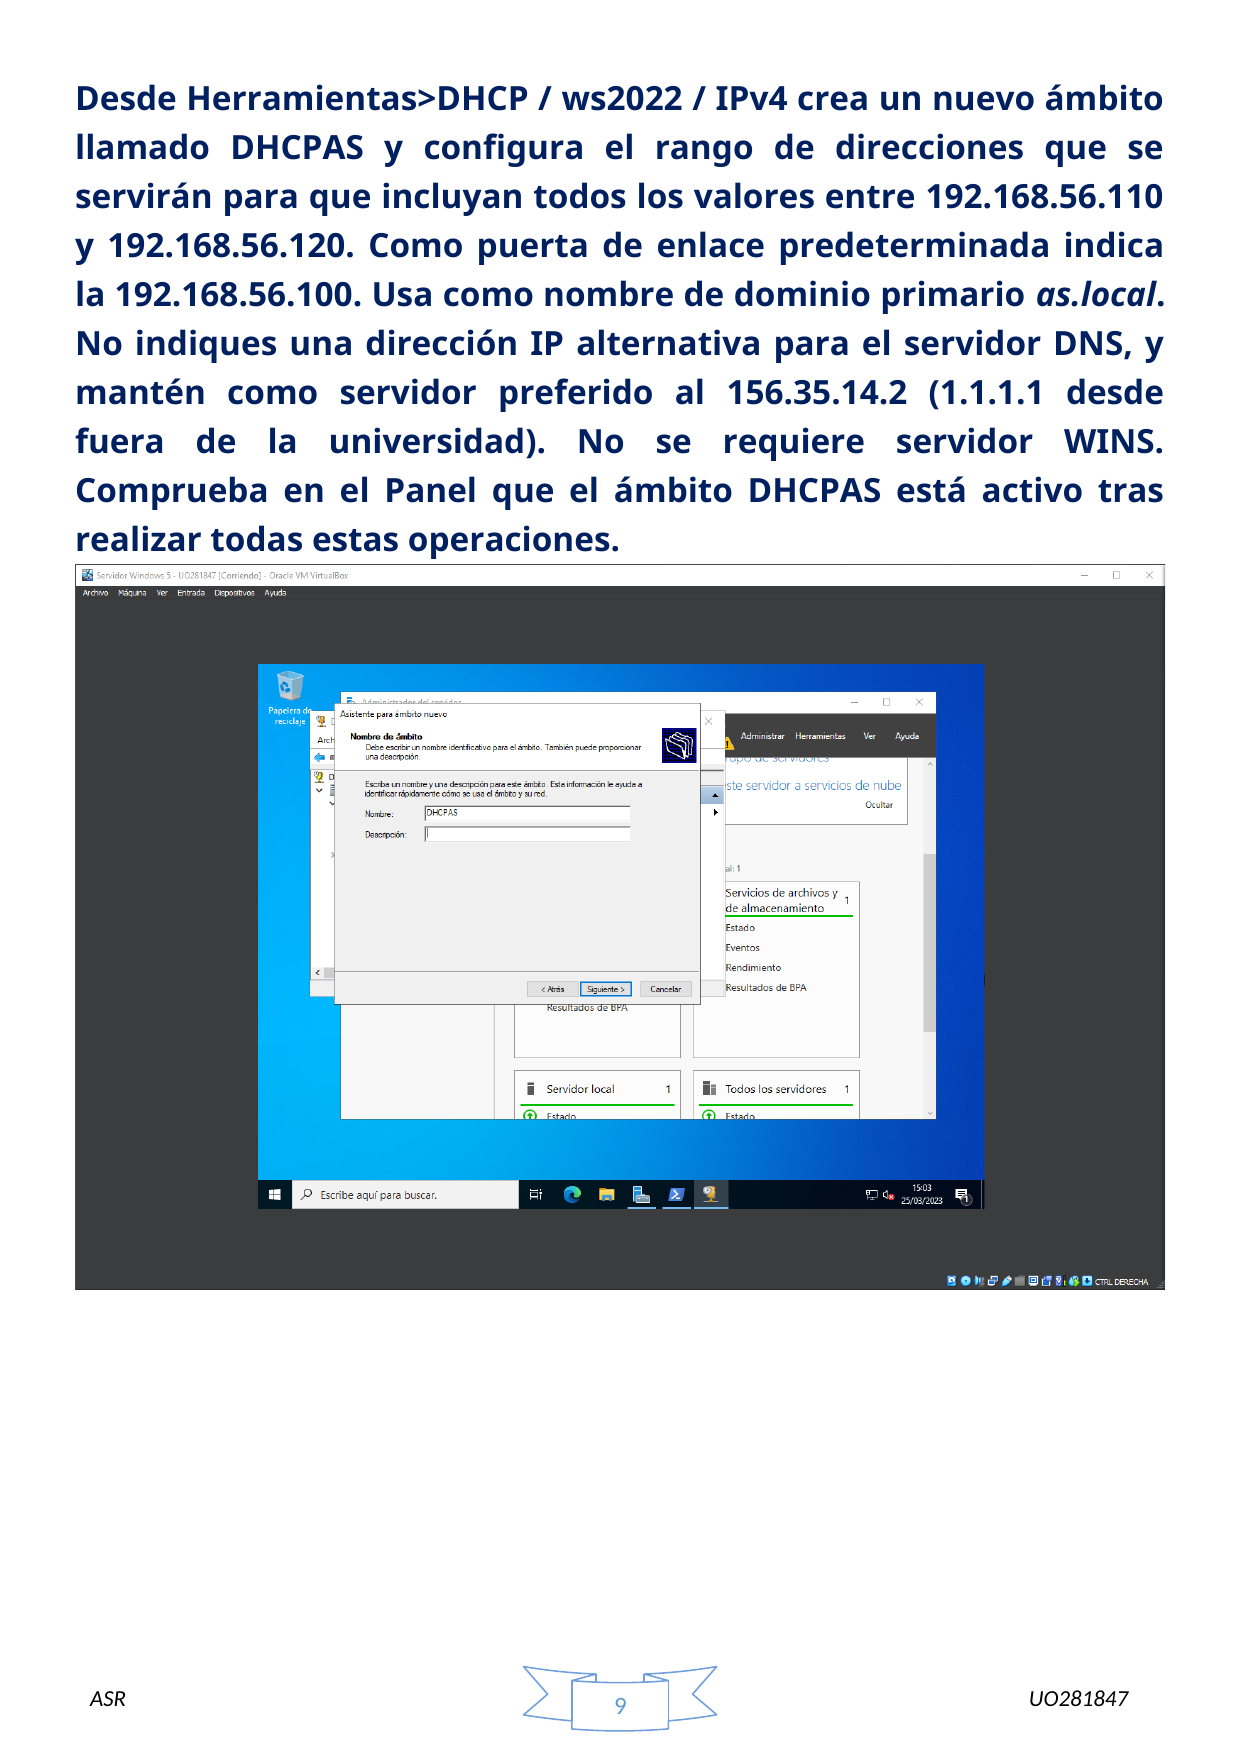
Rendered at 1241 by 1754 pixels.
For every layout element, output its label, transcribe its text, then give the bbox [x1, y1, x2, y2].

subtitle Desde Herramientas>DHCP / ws2022 / IPv4 crea un nuevo ámbito llamado DHCPAS y configura el rango de direcciones que se servirán para que incluyan todos los valores entre 192.168.56.110 y 192.168.56.120. Como puerta de enlace predeterminada indica la 192.168.56.100. Usa como nombre de dominio primario as.local. No indiques una dirección IP alternativa para el servidor DNS, y mantén como servidor preferido al 156.35.14.2 (1.1.1.1 desde fuera de la universidad). No se requiere servidor WINS. Comprueba en el Panel que el ámbito DHCPAS está activo tras realizar todas estas operaciones. [75, 75, 1165, 561]
picture [75, 564, 1166, 1290]
